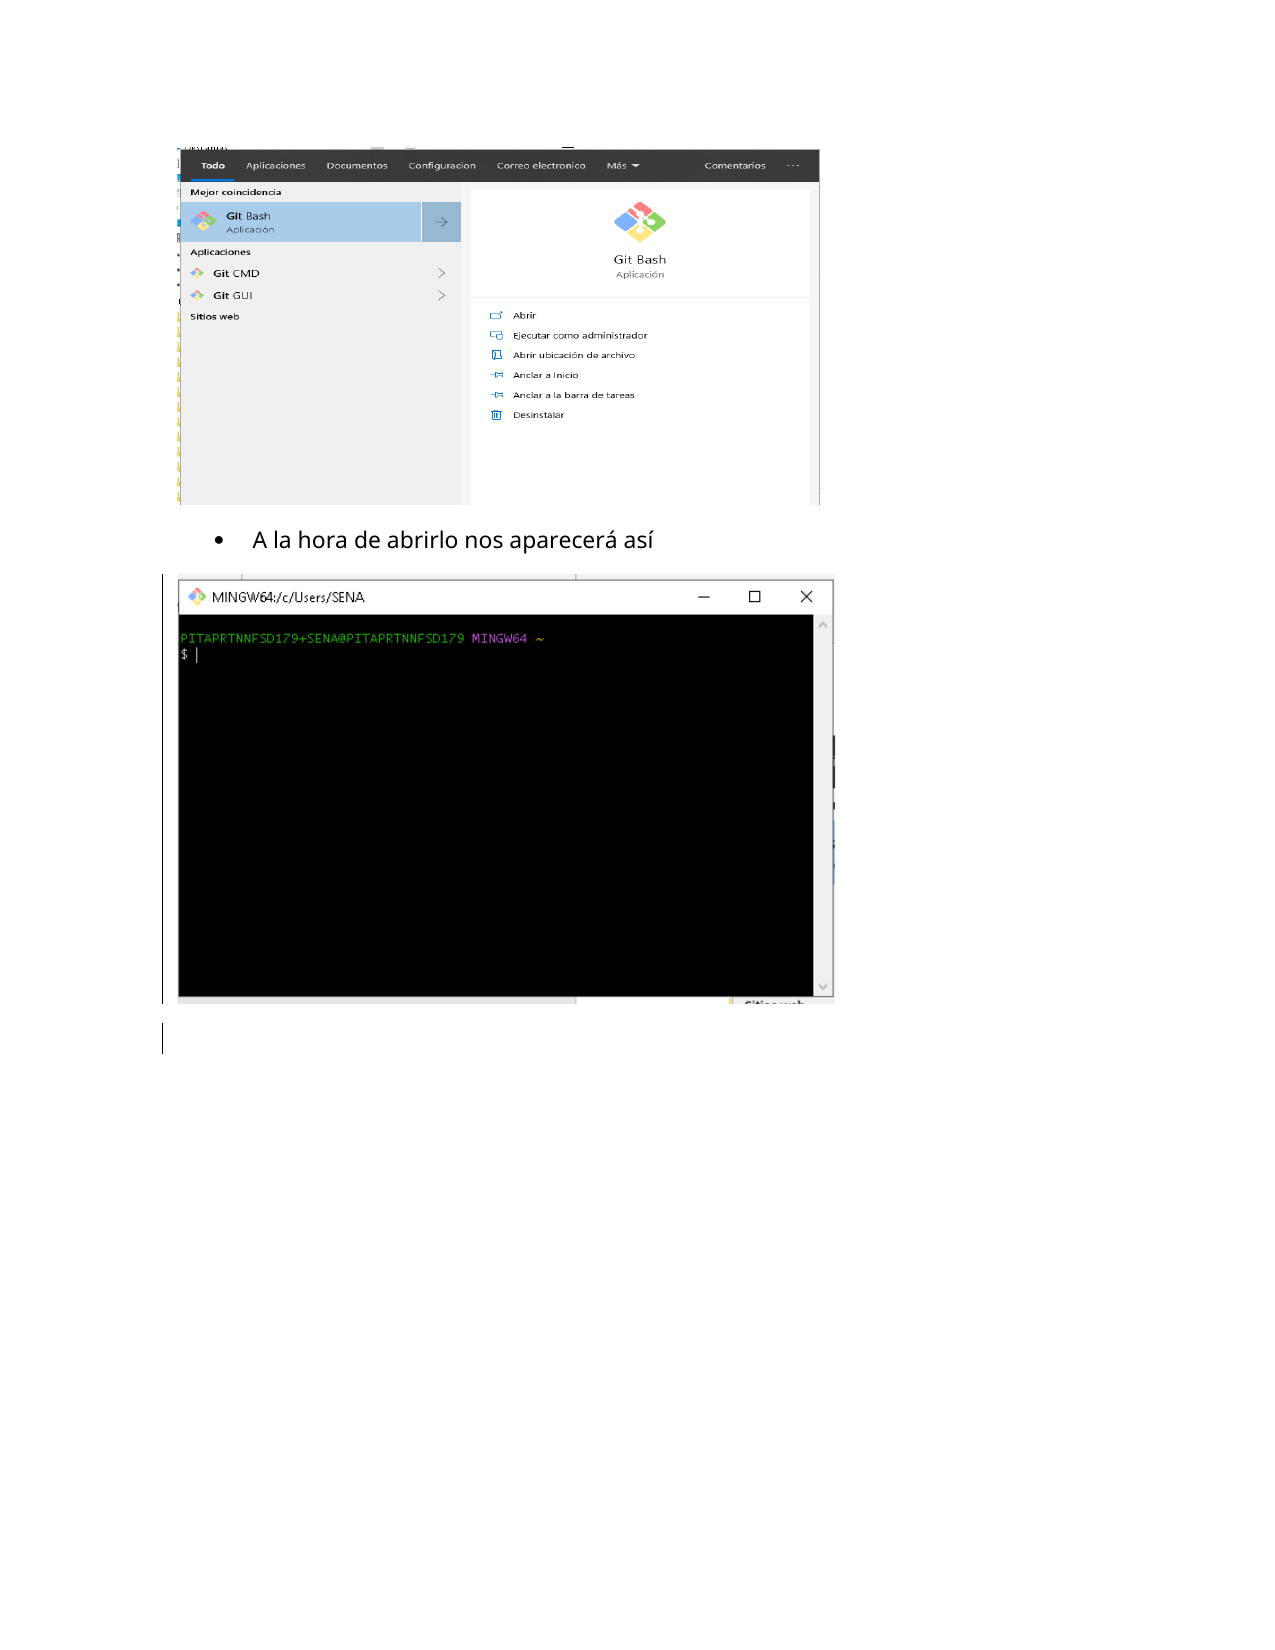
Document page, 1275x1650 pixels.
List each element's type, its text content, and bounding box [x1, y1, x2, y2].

list A la hora de abrirlo nos aparecerá así [215, 524, 1098, 555]
picture [177, 147, 823, 505]
picture [177, 574, 836, 1004]
